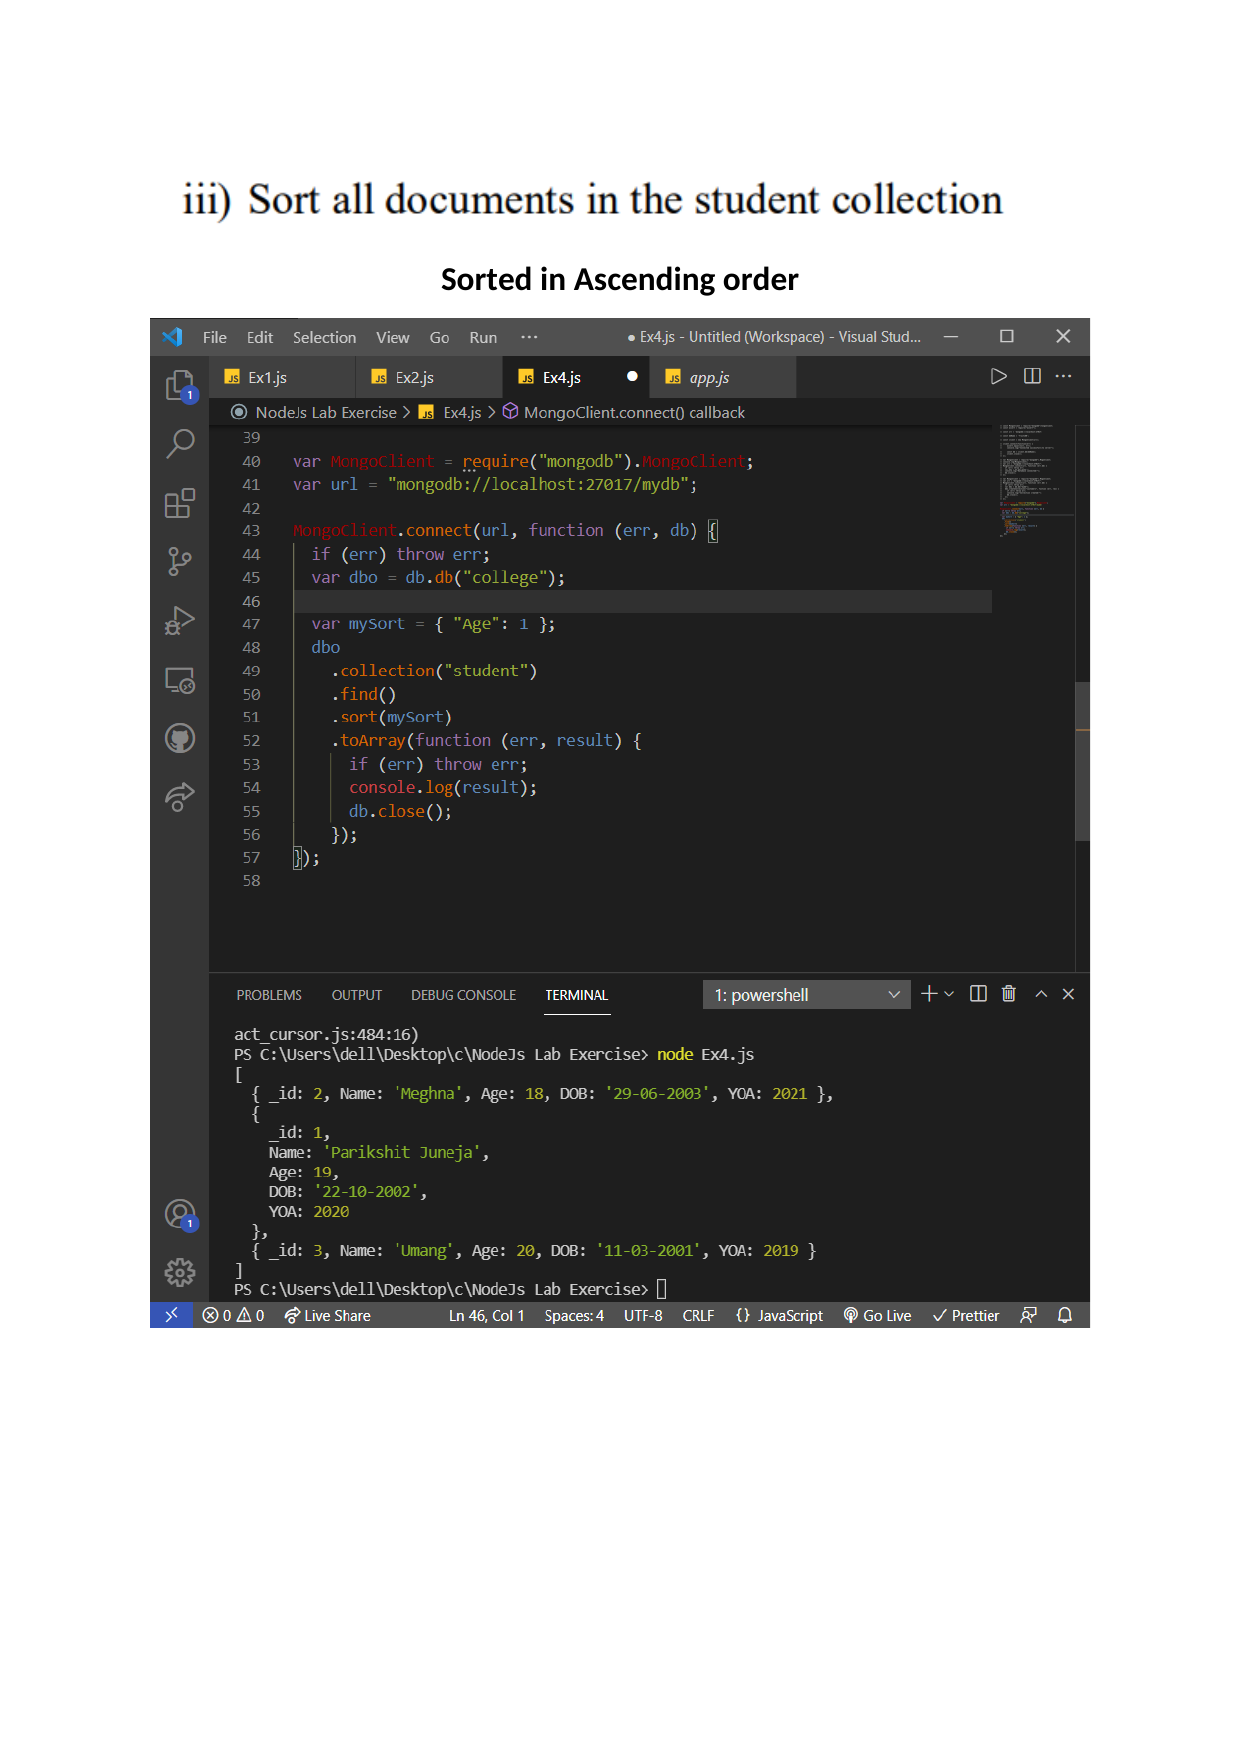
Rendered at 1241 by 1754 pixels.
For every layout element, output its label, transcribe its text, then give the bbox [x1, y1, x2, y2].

picture [150, 150, 1016, 239]
text Sorted in Ascending order [150, 258, 1090, 299]
picture [150, 318, 1091, 1328]
